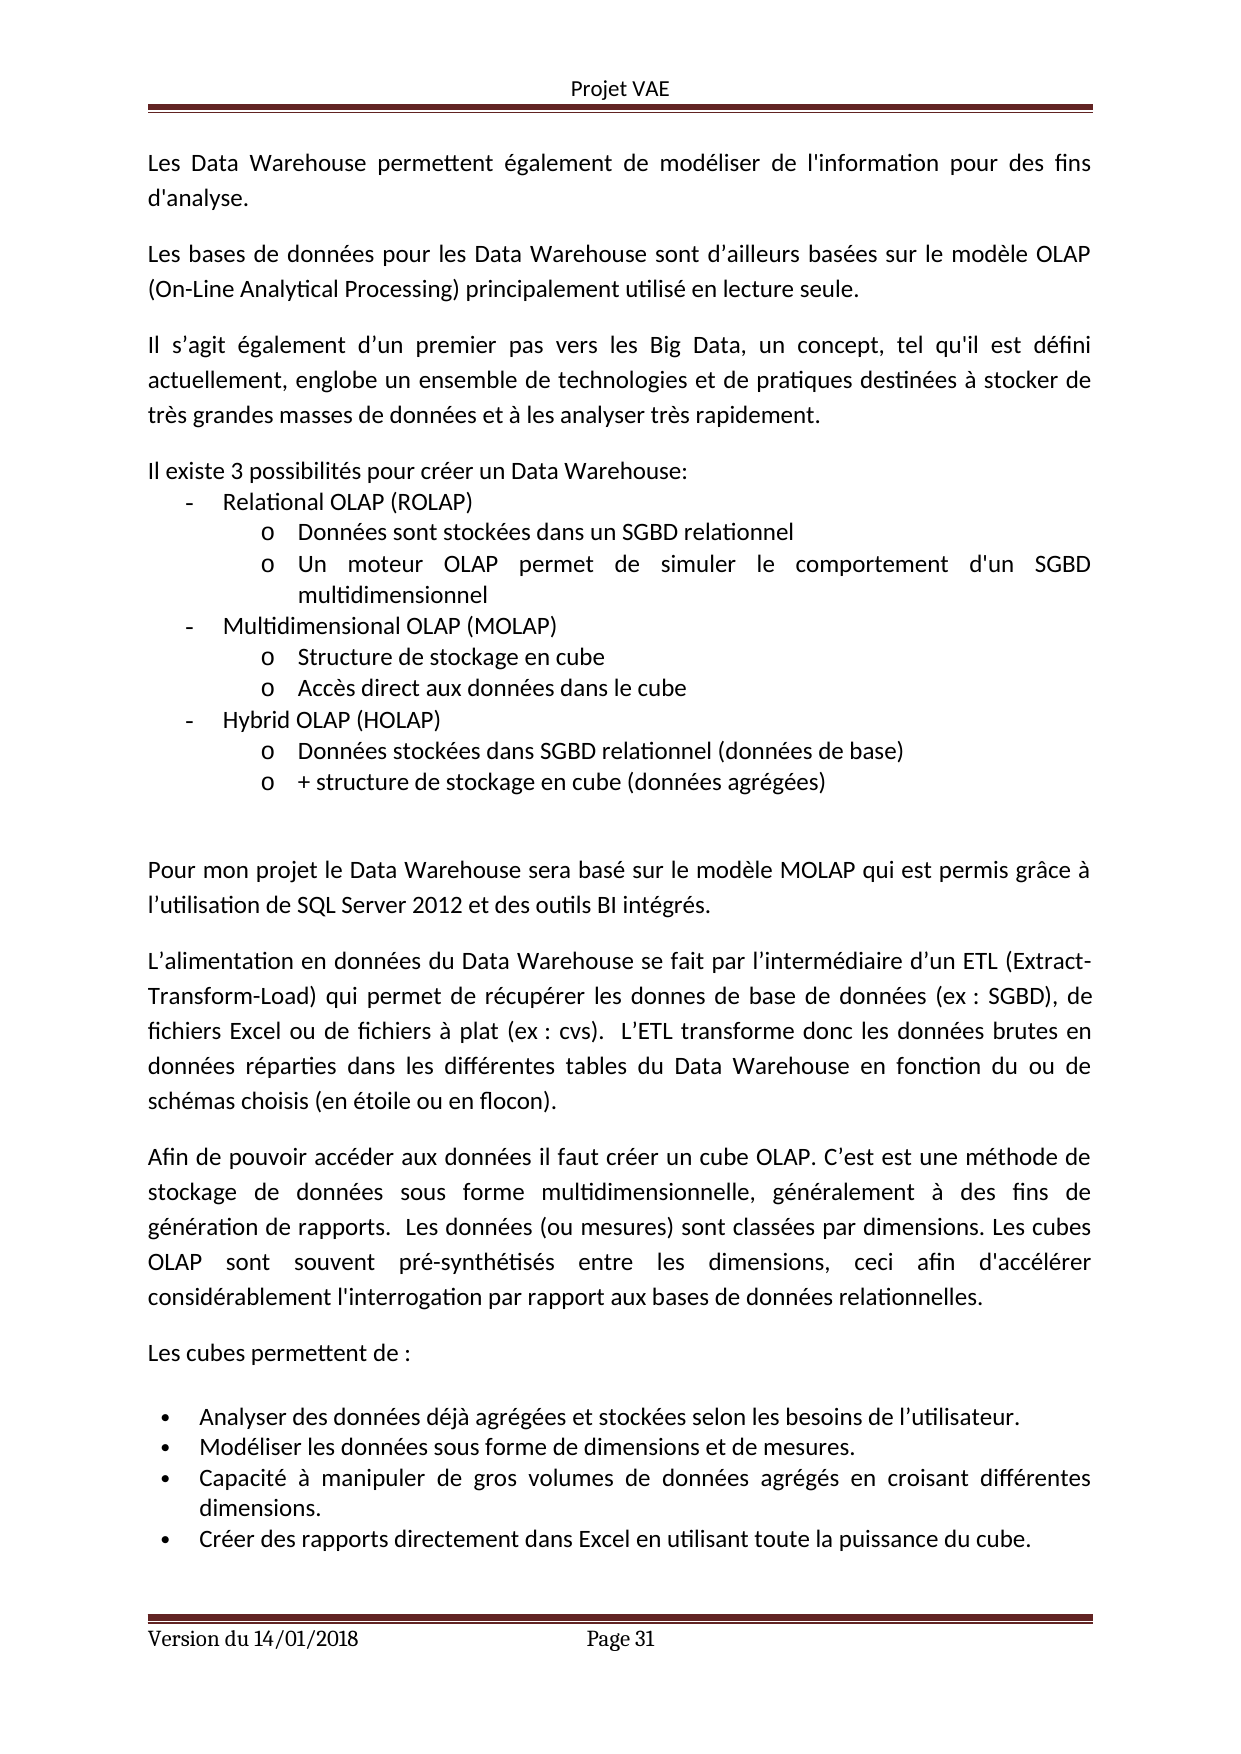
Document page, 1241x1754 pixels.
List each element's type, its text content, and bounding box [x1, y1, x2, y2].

list Structure de stockage en cube [260, 641, 1093, 672]
list Données stockées dans SGBD relationnel (données de base) [260, 735, 1093, 767]
text Les bases de données pour les Data Warehouse sont d’ailleurs basées sur le modèle OLAP (On-Line Analytical Processing) principalement utilisé en lecture seule. [148, 238, 1093, 304]
text L’alimentation en données du Data Warehouse se fait par l’intermédiaire d’un ETL (Extract-Transform-Load) qui permet de récupérer les donnes de base de données (ex : SGBD), de fichiers Excel ou de fichiers à plat (ex : cvs). L’ETL transforme donc les données brutes en données réparties dans les différentes tables du Data Warehouse en fonction du ou de schémas choisis (en étoile ou en flocon). [148, 945, 1093, 1116]
text Il s’agit également d’un premier pas vers les Big Data, un concept, tel qu'il est défini actuellement, englobe un ensemble de technologies et de pratiques destinées à stocker de très grandes masses de données et à les analyser très rapidement. [148, 329, 1093, 430]
list Relational OLAP (ROLAP) [185, 486, 1093, 516]
list Hybrid OLAP (HOLAP) [185, 704, 1093, 735]
list Accès direct aux données dans le cube [260, 672, 1093, 704]
text Il existe 3 possibilités pour créer un Data Warehouse: [148, 455, 1093, 486]
list Créer des rapports directement dans Excel en utilisant toute la puissance du cube. [162, 1523, 1093, 1553]
text Les Data Warehouse permettent également de modéliser de l'information pour des fins d'analyse. [148, 148, 1093, 213]
list + structure de stockage en cube (données agrégées) [260, 767, 1093, 798]
list Un moteur OLAP permet de simuler le comportement d'un SGBD multidimensionnel [260, 548, 1093, 610]
list Capacité à manipuler de gros volumes de données agrégés en croisant différentes dimensions. [162, 1462, 1093, 1523]
list Analyser des données déjà agrégées et stockées selon les besoins de l’utilisateur. [162, 1401, 1093, 1431]
text Afin de pouvoir accéder aux données il faut créer un cube OLAP. C’est est une méthode de stockage de données sous forme multidimensionnelle, généralement à des fins de génération de rapports. Les données (ou mesures) sont classées par dimensions. Les cubes OLAP sont souvent pré-synthétisés entre les dimensions, ceci afin d'accélérer considérablement l'interrogation par rapport aux bases de données relationnelles. [148, 1141, 1093, 1311]
list Modéliser les données sous forme de dimensions et de mesures. [162, 1431, 1093, 1462]
text Pour mon projet le Data Warehouse sera basé sur le modèle MOLAP qui est permis grâce à l’utilisation de SQL Server 2012 et des outils BI intégrés. [148, 854, 1093, 920]
list Données sont stockées dans un SGBD relationnel [260, 516, 1093, 548]
text Les cubes permettent de : [148, 1337, 1093, 1367]
list Multidimensional OLAP (MOLAP) [185, 610, 1093, 641]
